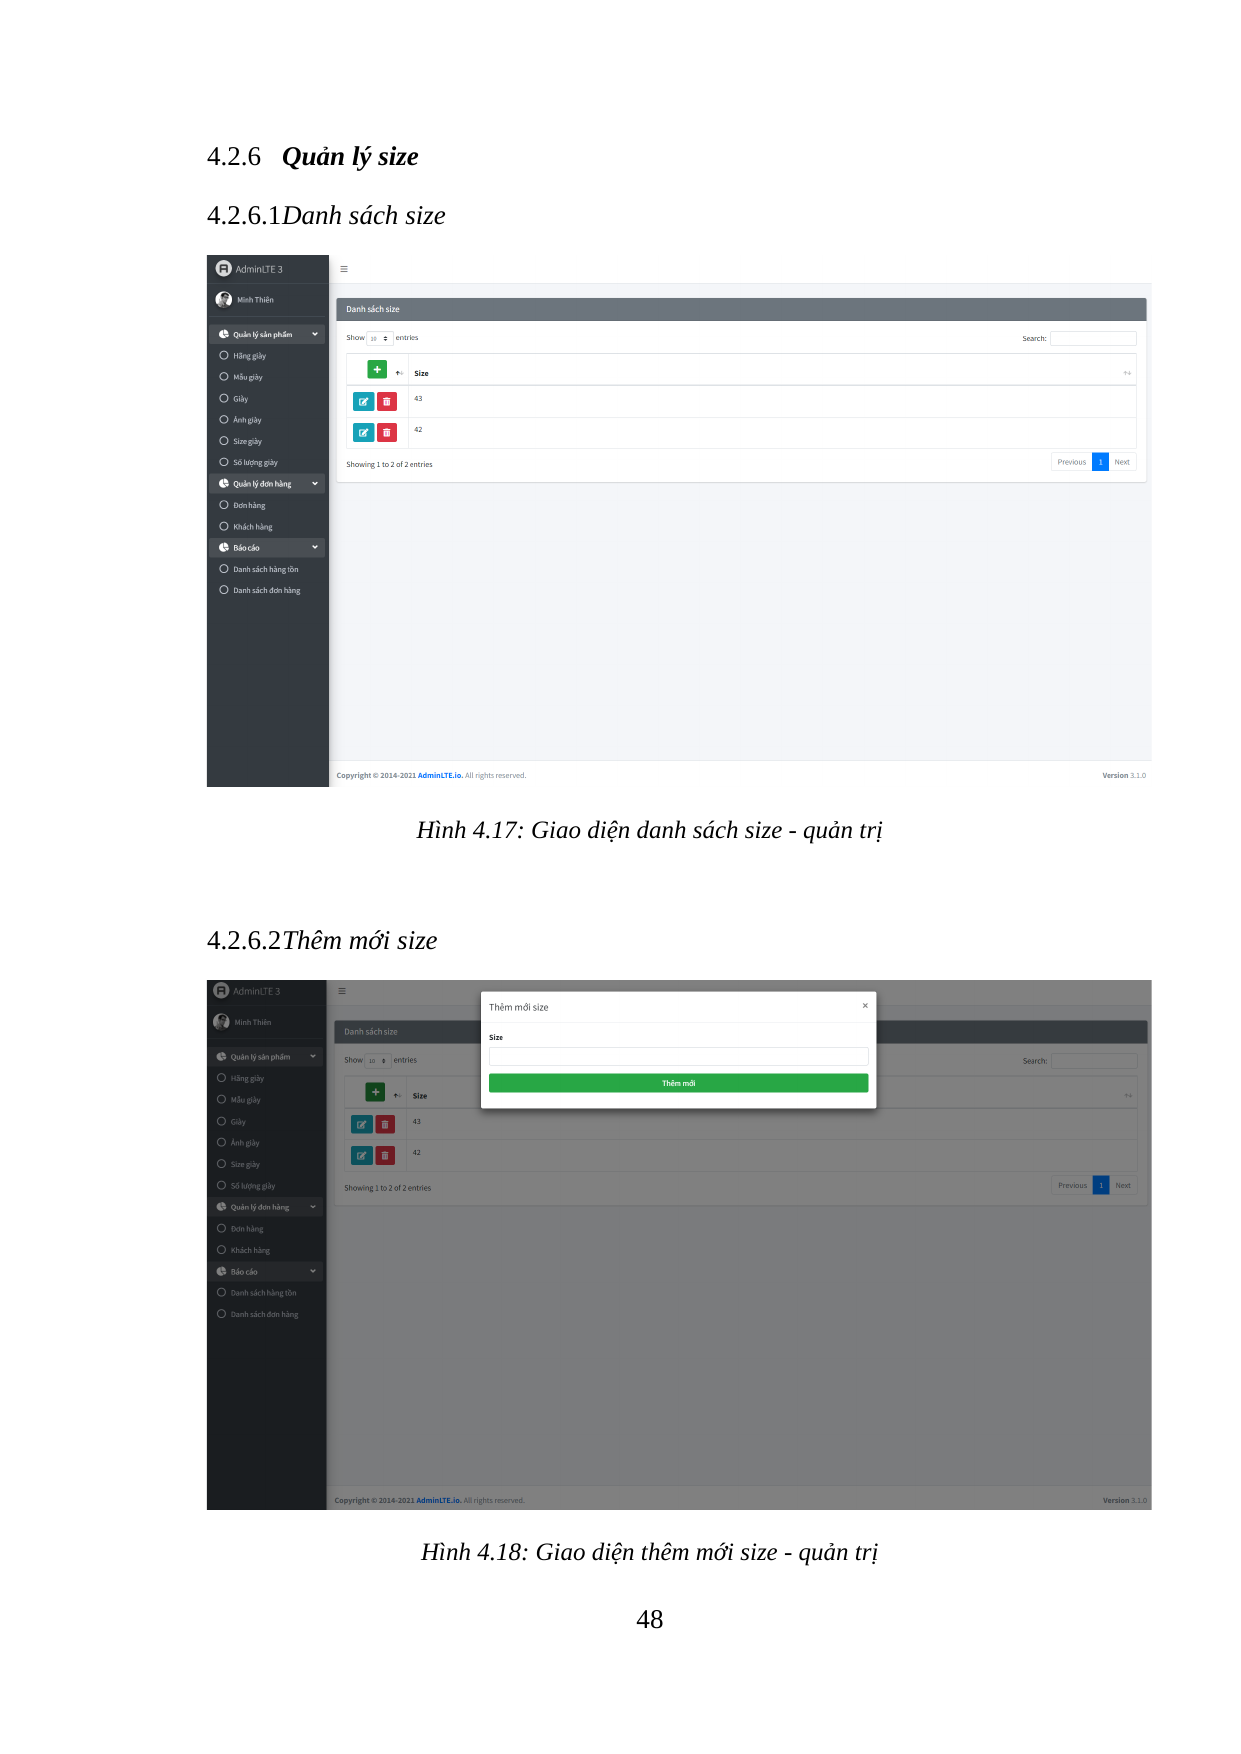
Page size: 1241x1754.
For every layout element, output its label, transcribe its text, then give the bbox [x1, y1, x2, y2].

list Quản lý size [207, 140, 1092, 171]
list Thêm mới size [207, 924, 1092, 955]
text Hình 4.18: Giao diện thêm mới size - quản trị [207, 1537, 1092, 1566]
list Danh sách size [207, 199, 1092, 231]
picture [206, 255, 1152, 787]
text Hình 4.17: Giao diện danh sách size - quản trị [207, 815, 1092, 844]
picture [206, 980, 1152, 1510]
